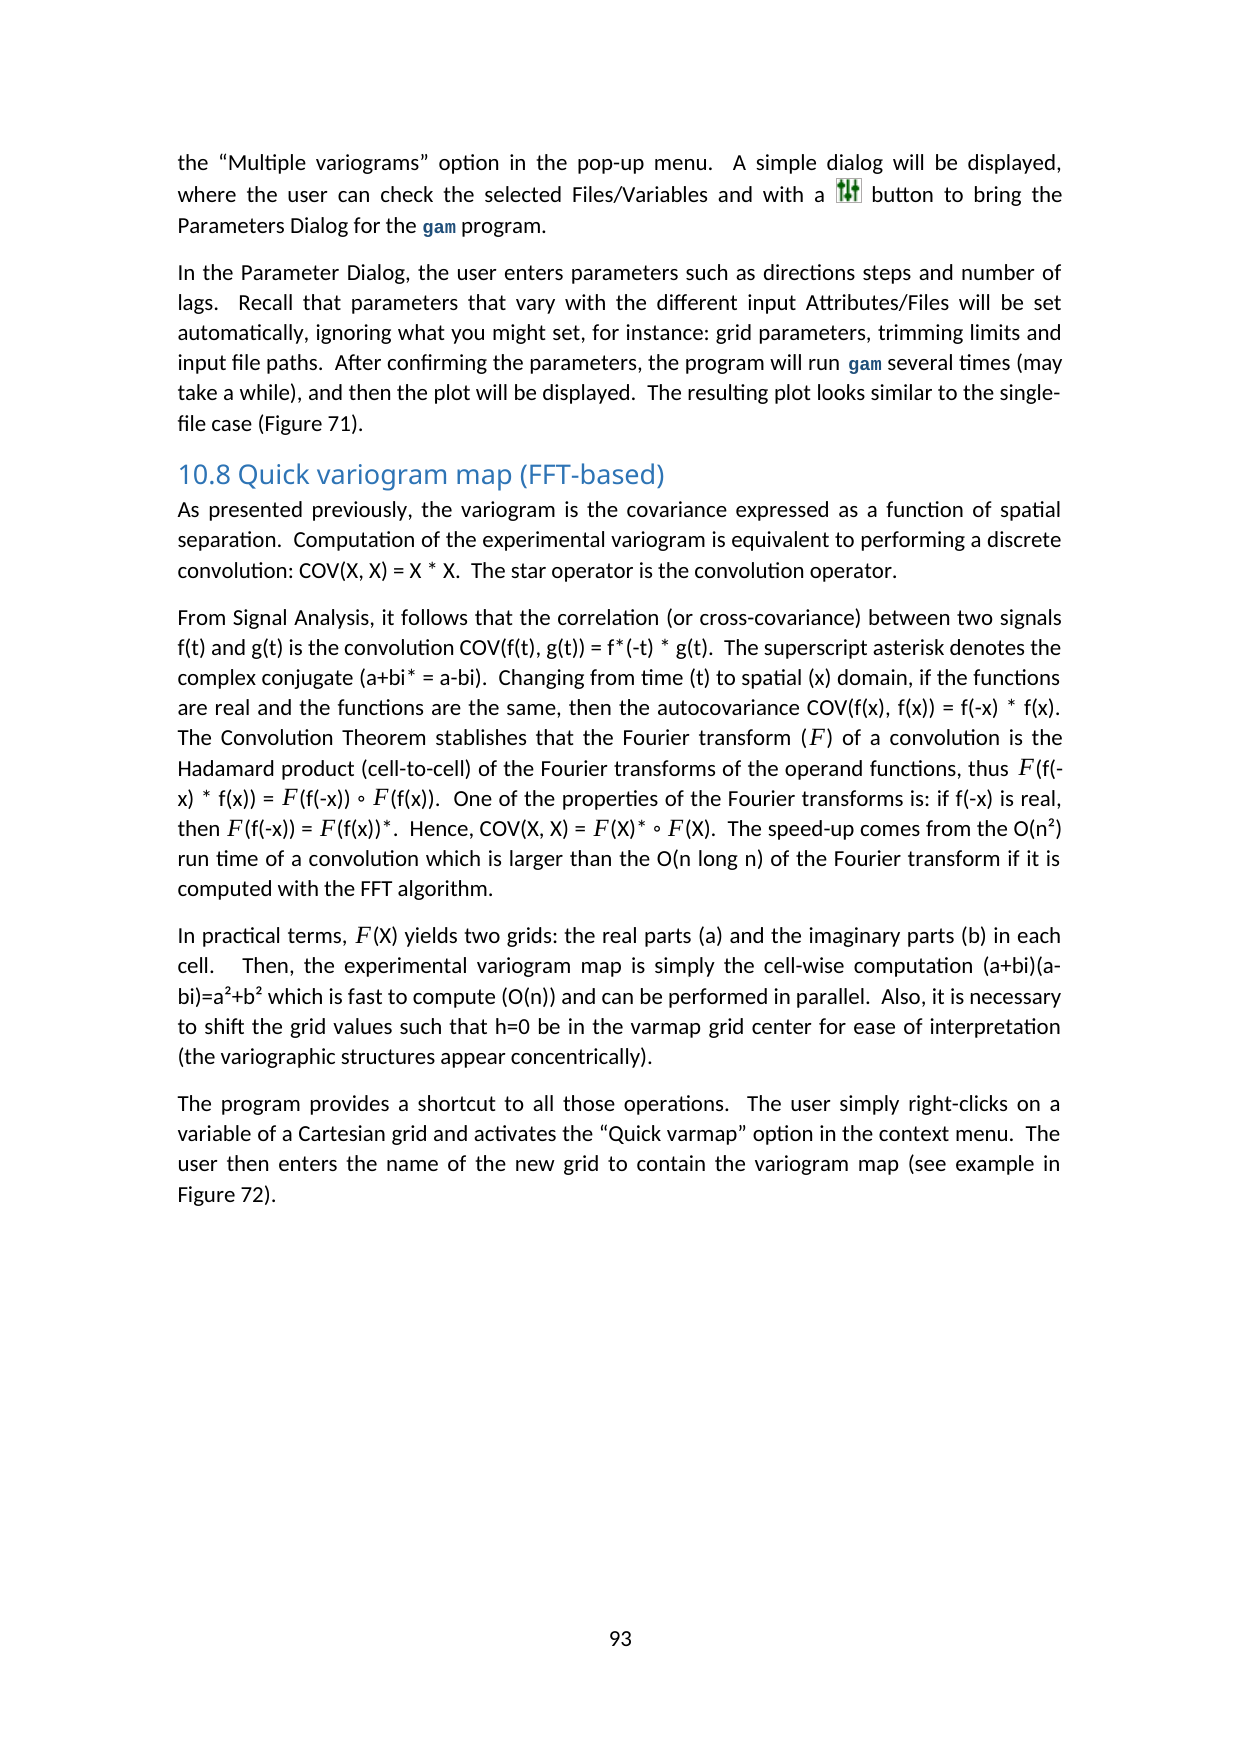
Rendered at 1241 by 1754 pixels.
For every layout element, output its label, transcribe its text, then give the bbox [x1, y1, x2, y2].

subtitle Quick variogram map (FFT-based) [177, 456, 1063, 492]
text The program provides a shortcut to all those operations. The user simply right-clicks on a variable of a Cartesian grid and activates the “Quick varmap” option in the context menu. The user then enters the name of the new grid to contain the variogram map (see example in Figure 71). [177, 1089, 1063, 1208]
text In practical terms, (X) yields two grids: the real parts (a) and the imaginary parts (b) in each cell. Then, the experimental variogram map is simply the cell-wise computation (a+bi)(a-bi)=a²+b² which is fast to compute (O(n)) and can be performed in parallel. Also, it is necessary to shift the grid values such that h=0 be in the varmap grid center for ease of interpretation (the variographic structures appear concentrically). [177, 921, 1063, 1070]
text In the Parameter Dialog, the user enters parameters such as directions steps and number of lags. Recall that parameters that vary with the different input Attributes/Files will be set automatically, ignoring what you might set, for instance: grid parameters, trimming limits and input file paths. After confirming the parameters, the program will run gam several times (may take a while), and then the plot will be displayed. The resulting plot looks similar to the single-file case (Figure 70). [177, 258, 1063, 437]
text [177, 148, 1063, 239]
text As presented previously, the variogram is the covariance expressed as a function of spatial separation. Computation of the experimental variogram is equivalent to performing a discrete convolution: COV(X, X) = X * X. The star operator is the convolution operator. [177, 495, 1063, 584]
picture [837, 179, 861, 202]
text From Signal Analysis, it follows that the correlation (or cross-covariance) between two signals f(t) and g(t) is the convolution COV(f(t), g(t)) = f*(-t) * g(t). The superscript asterisk denotes the complex conjugate (a+bi* = a-bi). Changing from time (t) to spatial (x) domain, if the functions are real and the functions are the same, then the autocovariance COV(f(x), f(x)) = f(-x) * f(x). The Convolution Theorem stablishes that the Fourier transform () of a convolution is the Hadamard product (cell-to-cell) of the Fourier transforms of the operand functions, thus (f(-x) * f(x)) = (f(-x)) ◦ (f(x)). One of the properties of the Fourier transforms is: if f(-x) is real, then (f(-x)) = (f(x))*. Hence, COV(X, X) = (X)* ◦ (X). The speed-up comes from the O(n²) run time of a convolution which is larger than the O(n long n) of the Fourier transform if it is computed with the FFT algorithm. [177, 603, 1063, 902]
